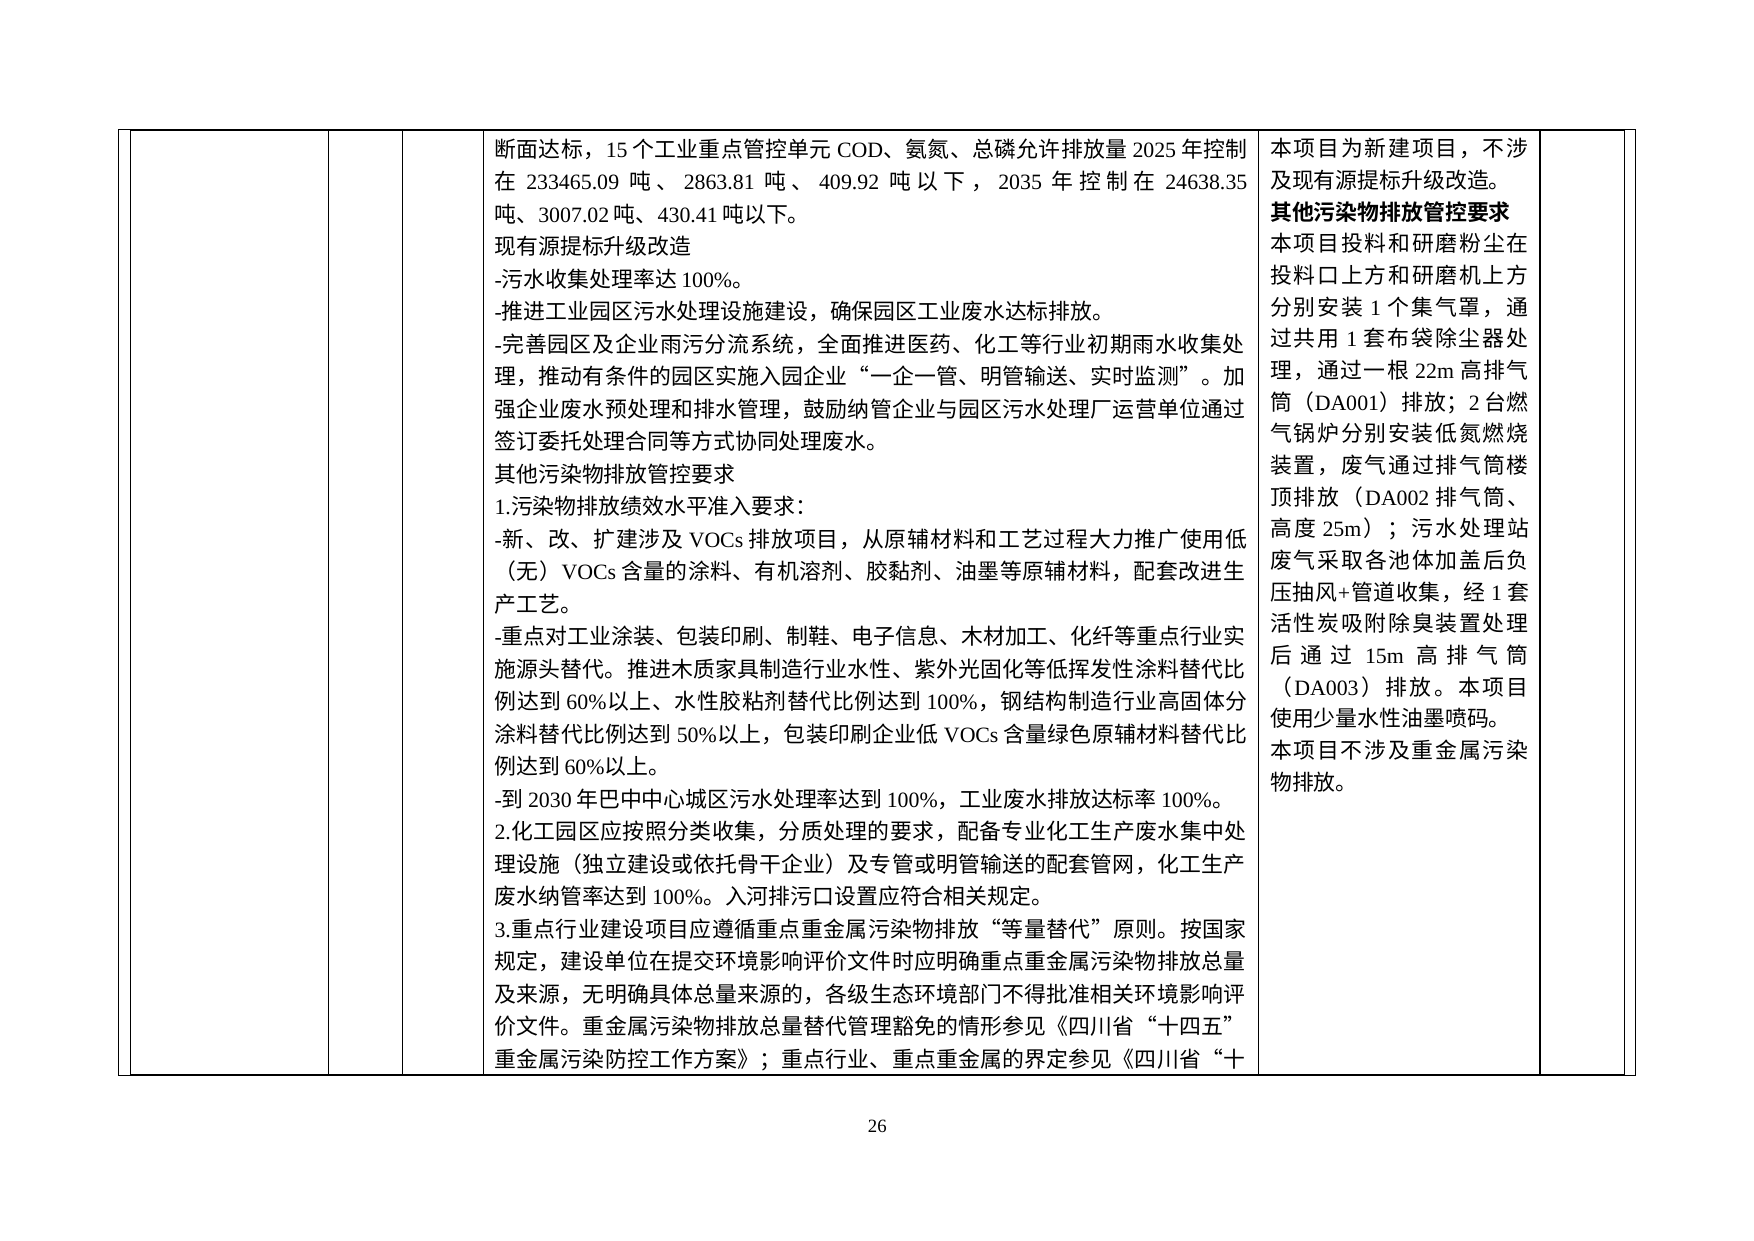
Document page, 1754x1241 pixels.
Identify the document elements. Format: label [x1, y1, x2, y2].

table_header [403, 131, 483, 1074]
table_header [329, 131, 402, 1074]
table_header [131, 131, 328, 1074]
table_header [484, 131, 1258, 1074]
table_header [1541, 131, 1624, 1074]
table_header [119, 130, 130, 1075]
table_header [1625, 130, 1635, 1075]
table_header [1259, 131, 1539, 1074]
